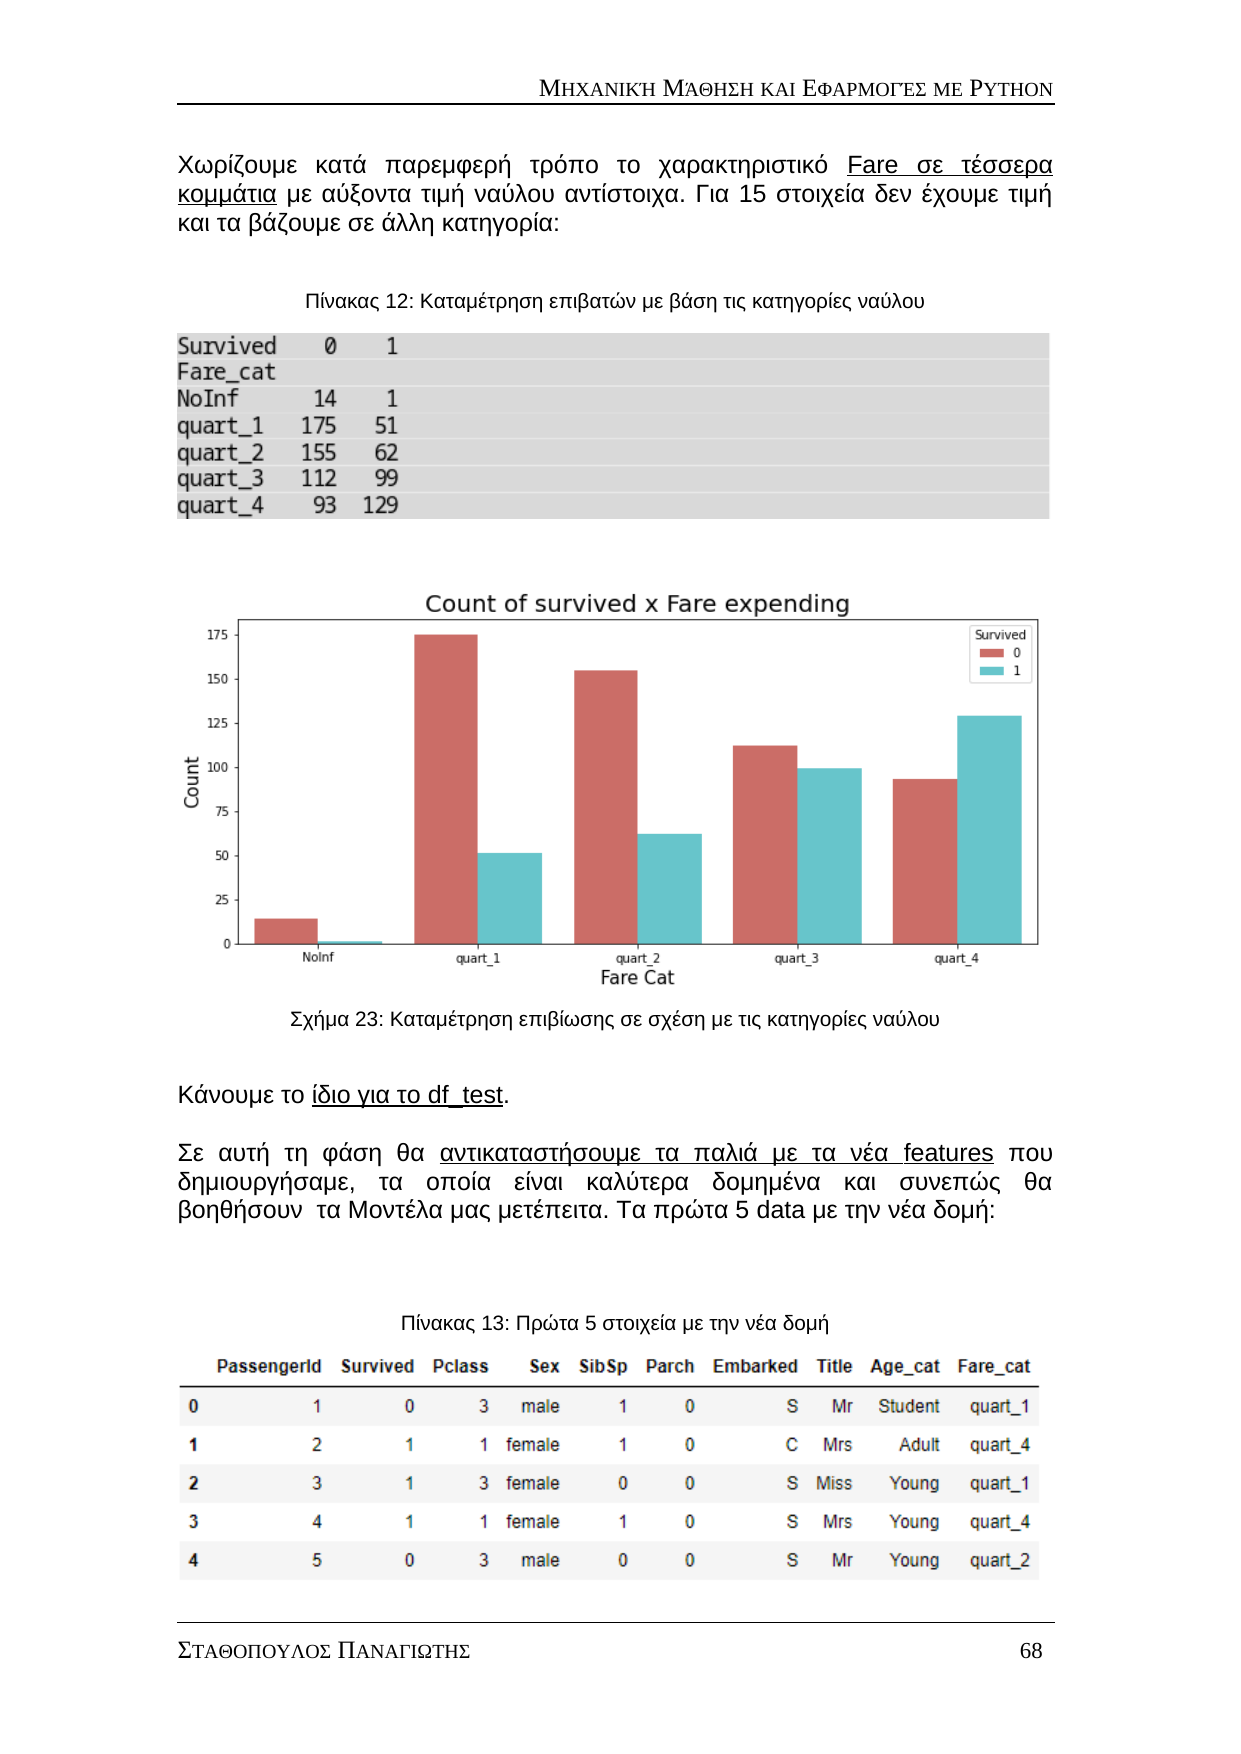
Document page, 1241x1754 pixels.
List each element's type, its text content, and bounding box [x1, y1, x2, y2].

text Πίνακας 12: Καταμέτρηση επιβατών με βάση τις κατηγορίες ναύλου [177, 289, 1053, 313]
picture [177, 1355, 1053, 1583]
text Χωρίζουμε κατά παρεμφερή τρόπο το χαρακτηριστικό Fare σε τέσσερα κομμάτια με αύξοντα τιμή ναύλου αντίστοιχα. Για 15 στοιχεία δεν έχουμε τιμή και τα βάζουμε σε άλλη κατηγορία: [177, 150, 1053, 236]
text Κάνουμε το ίδιο για το df_test. [177, 1081, 1053, 1109]
text Πίνακας 13: Πρώτα 5 στοιχεία με την νέα δομή [177, 1311, 1053, 1334]
picture [177, 575, 1053, 1007]
text Σε αυτή τη φάση θα αντικαταστήσουμε τα παλιά με τα νέα features που δημιουργήσαμε, τα οποία είναι καλύτερα δομημένα και συνεπώς θα βοηθήσουν τα Μοντέλα μας μετέπειτα. Τα πρώτα 5 data με την νέα δομή: [177, 1138, 1053, 1224]
text Σχήμα 23: Καταμέτρηση επιβίωσης σε σχέση με τις κατηγορίες ναύλου [177, 1007, 1053, 1031]
